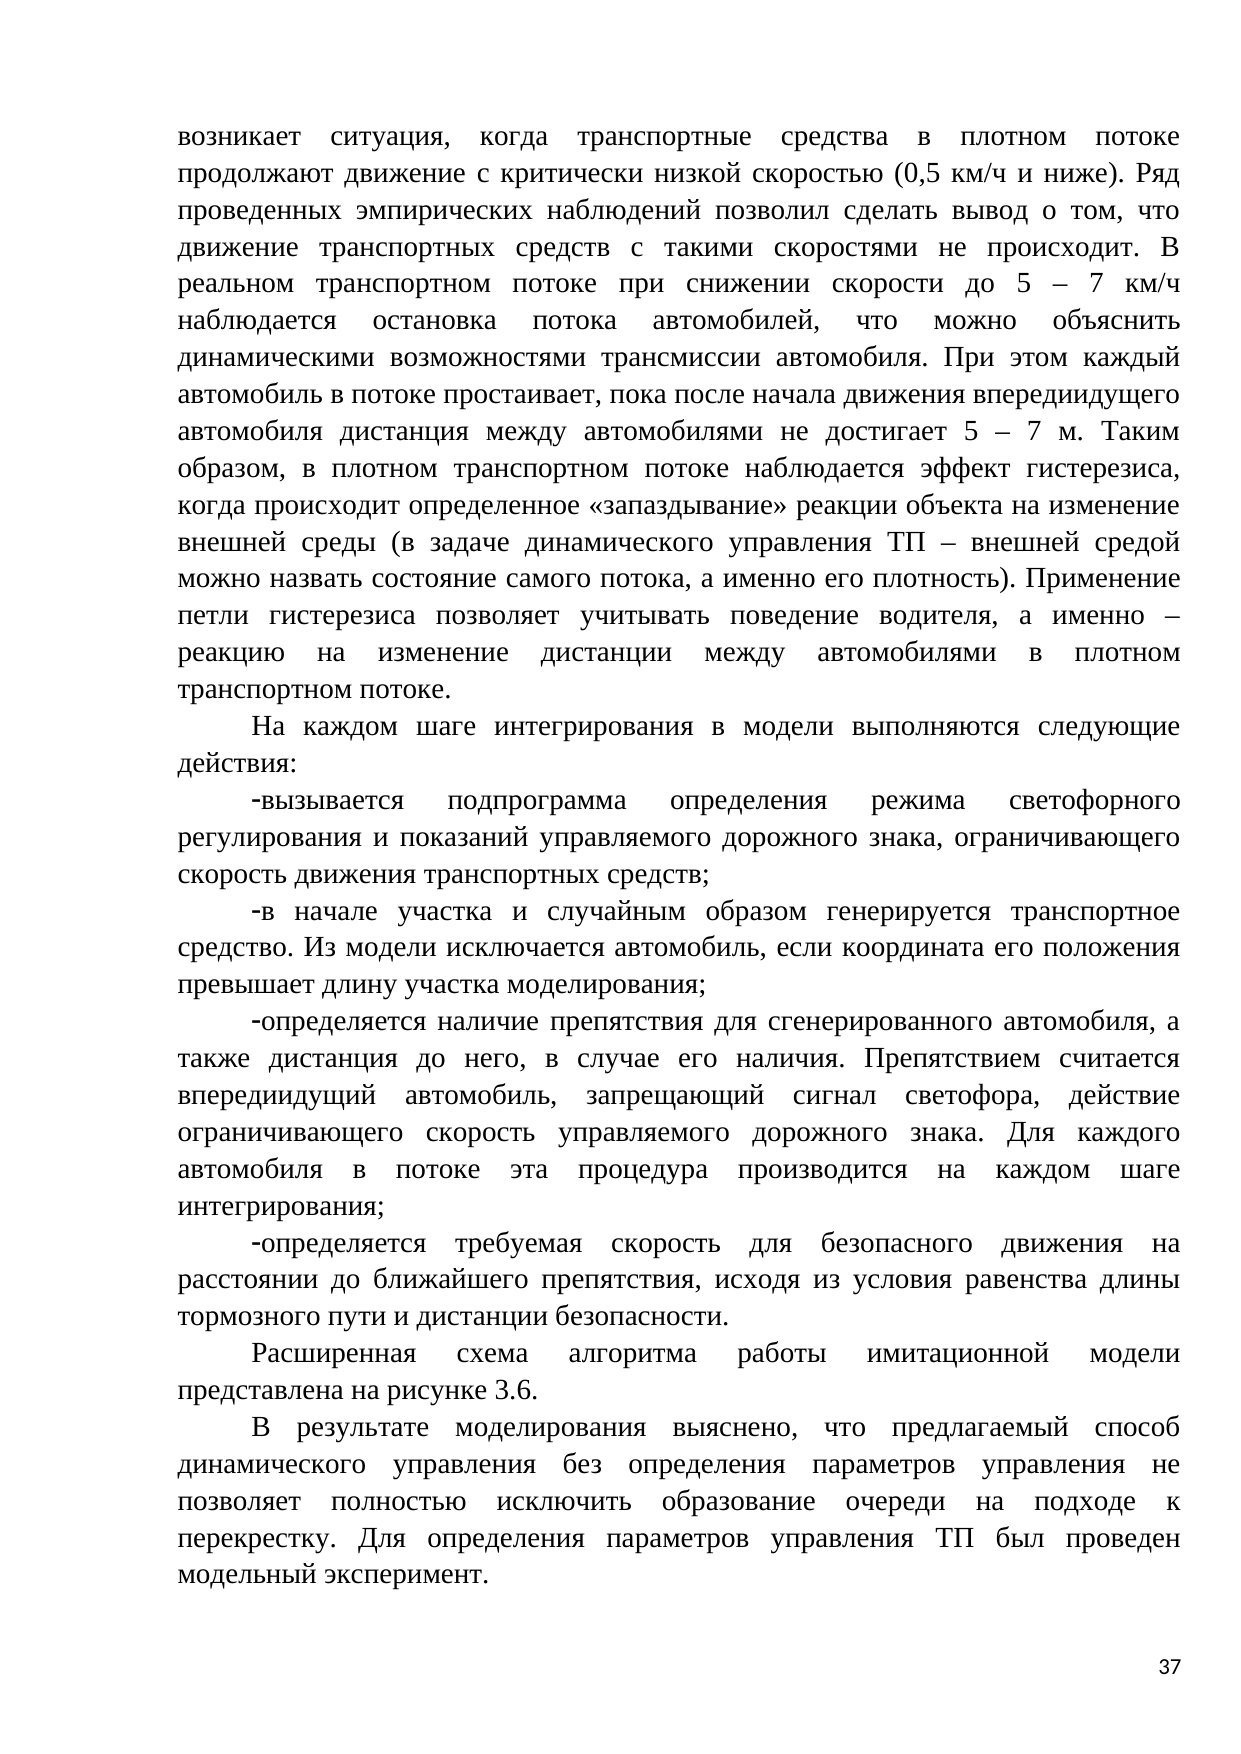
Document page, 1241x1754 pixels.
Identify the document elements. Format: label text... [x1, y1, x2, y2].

text В результате моделирования выяснено, что предлагаемый способ динамического управления без определения параметров управления не позволяет полностью исключить образование очереди на подходе к перекрестку. Для определения параметров управления ТП был проведен модельный эксперимент. [177, 1409, 1181, 1590]
list вызывается подпрограмма определения режима светофорного регулирования и показаний управляемого дорожного знака, ограничивающего скорость движения транспортных средств; [177, 782, 1181, 889]
list в начале участка и случайным образом генерируется транспортное средство. Из модели исключается автомобиль, если координата его положения превышает длину участка моделирования; [177, 893, 1181, 1000]
list Расширенная схема алгоритма работы имитационной модели представлена на рисунке 3.6. [177, 1335, 1181, 1406]
text На каждом шаге интегрирования в модели выполняются следующие действия: [177, 708, 1181, 778]
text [177, 118, 1181, 705]
list определяется наличие препятствия для сгенерированного автомобиля, а также дистанция до него, в случае его наличия. Препятствием считается впередиидущий автомобиль, запрещающий сигнал светофора, действие ограничивающего скорость управляемого дорожного знака. Для каждого автомобиля в потоке эта процедура производится на каждом шаге интегрирования; [177, 1003, 1181, 1221]
list определяется требуемая скорость для безопасного движения на расстоянии до ближайшего препятствия, исходя из условия равенства длины тормозного пути и дистанции безопасности. [177, 1225, 1181, 1332]
